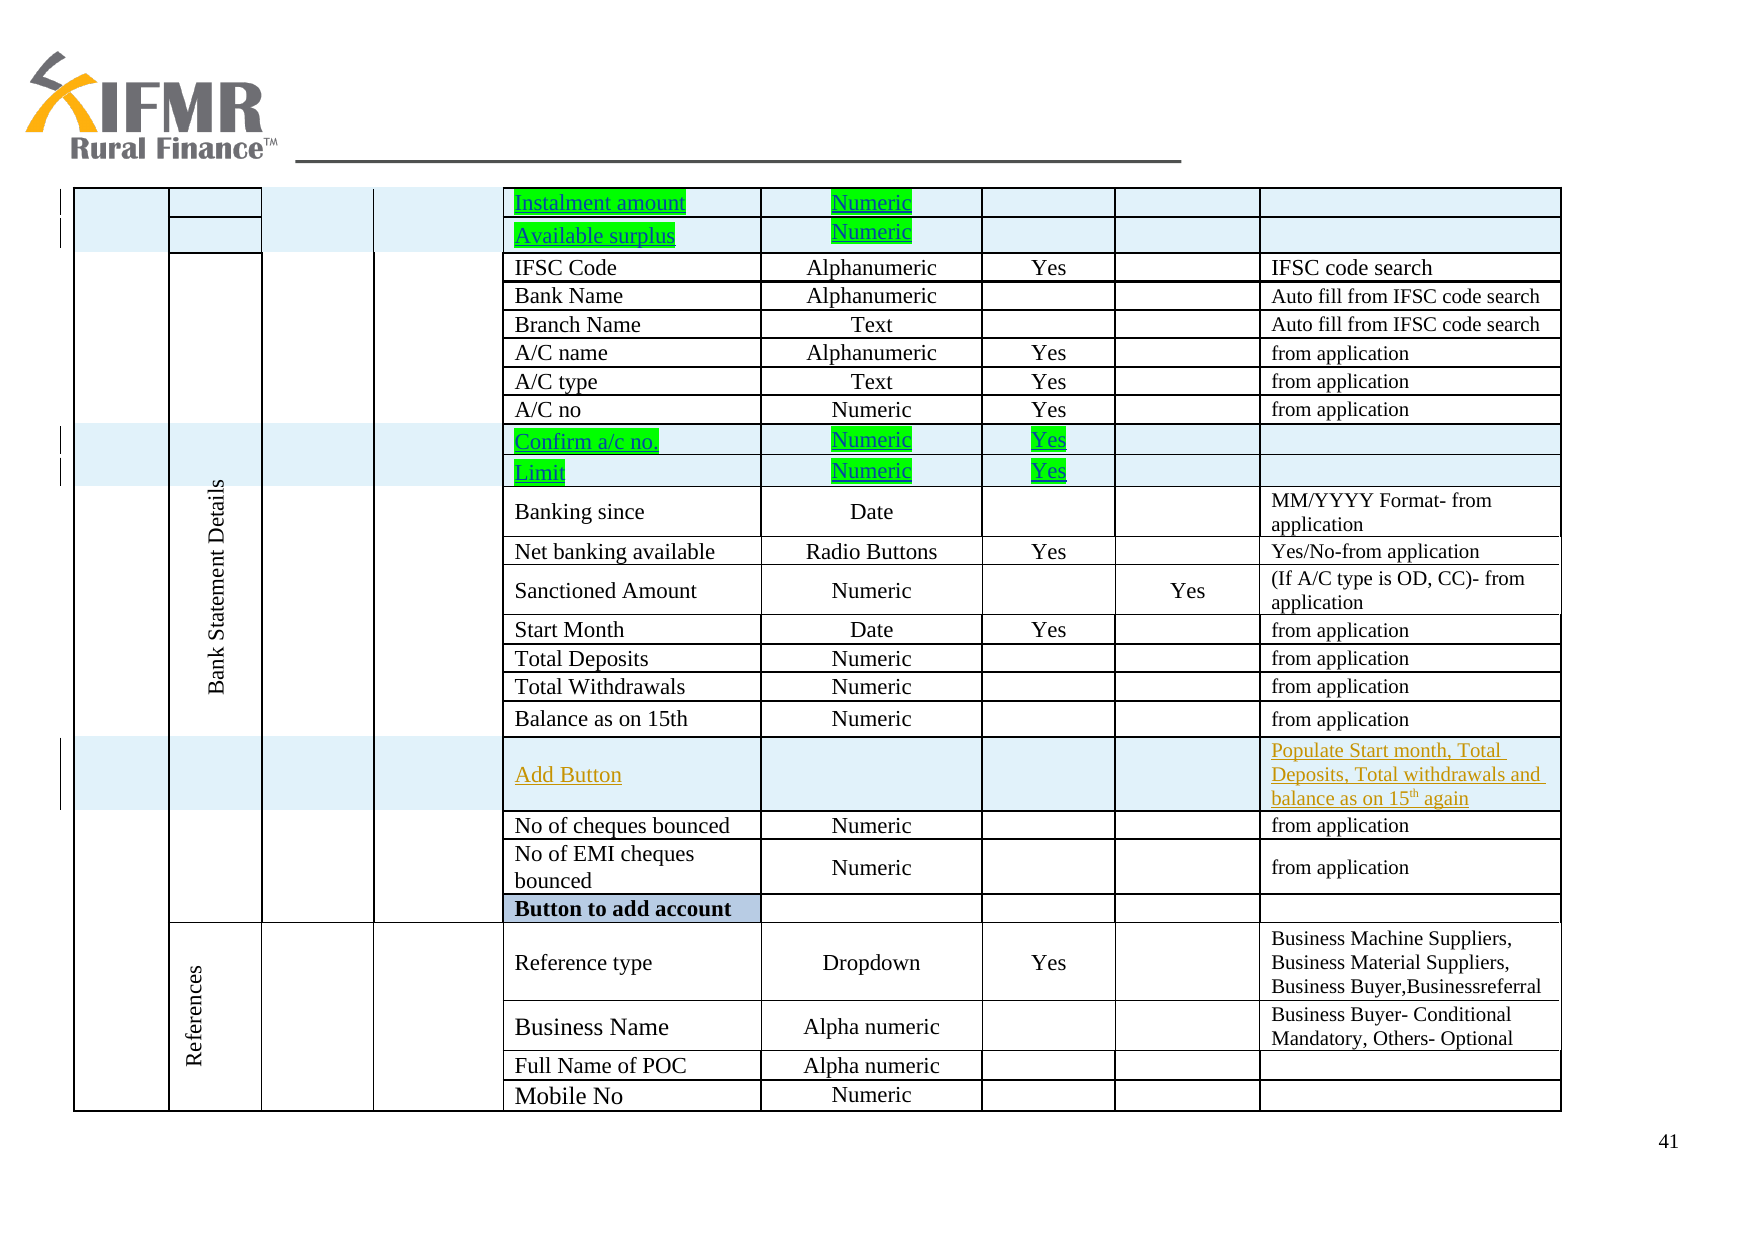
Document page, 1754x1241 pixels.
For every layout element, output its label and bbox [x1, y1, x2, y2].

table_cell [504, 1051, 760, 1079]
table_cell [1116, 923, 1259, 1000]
picture [18, 45, 284, 166]
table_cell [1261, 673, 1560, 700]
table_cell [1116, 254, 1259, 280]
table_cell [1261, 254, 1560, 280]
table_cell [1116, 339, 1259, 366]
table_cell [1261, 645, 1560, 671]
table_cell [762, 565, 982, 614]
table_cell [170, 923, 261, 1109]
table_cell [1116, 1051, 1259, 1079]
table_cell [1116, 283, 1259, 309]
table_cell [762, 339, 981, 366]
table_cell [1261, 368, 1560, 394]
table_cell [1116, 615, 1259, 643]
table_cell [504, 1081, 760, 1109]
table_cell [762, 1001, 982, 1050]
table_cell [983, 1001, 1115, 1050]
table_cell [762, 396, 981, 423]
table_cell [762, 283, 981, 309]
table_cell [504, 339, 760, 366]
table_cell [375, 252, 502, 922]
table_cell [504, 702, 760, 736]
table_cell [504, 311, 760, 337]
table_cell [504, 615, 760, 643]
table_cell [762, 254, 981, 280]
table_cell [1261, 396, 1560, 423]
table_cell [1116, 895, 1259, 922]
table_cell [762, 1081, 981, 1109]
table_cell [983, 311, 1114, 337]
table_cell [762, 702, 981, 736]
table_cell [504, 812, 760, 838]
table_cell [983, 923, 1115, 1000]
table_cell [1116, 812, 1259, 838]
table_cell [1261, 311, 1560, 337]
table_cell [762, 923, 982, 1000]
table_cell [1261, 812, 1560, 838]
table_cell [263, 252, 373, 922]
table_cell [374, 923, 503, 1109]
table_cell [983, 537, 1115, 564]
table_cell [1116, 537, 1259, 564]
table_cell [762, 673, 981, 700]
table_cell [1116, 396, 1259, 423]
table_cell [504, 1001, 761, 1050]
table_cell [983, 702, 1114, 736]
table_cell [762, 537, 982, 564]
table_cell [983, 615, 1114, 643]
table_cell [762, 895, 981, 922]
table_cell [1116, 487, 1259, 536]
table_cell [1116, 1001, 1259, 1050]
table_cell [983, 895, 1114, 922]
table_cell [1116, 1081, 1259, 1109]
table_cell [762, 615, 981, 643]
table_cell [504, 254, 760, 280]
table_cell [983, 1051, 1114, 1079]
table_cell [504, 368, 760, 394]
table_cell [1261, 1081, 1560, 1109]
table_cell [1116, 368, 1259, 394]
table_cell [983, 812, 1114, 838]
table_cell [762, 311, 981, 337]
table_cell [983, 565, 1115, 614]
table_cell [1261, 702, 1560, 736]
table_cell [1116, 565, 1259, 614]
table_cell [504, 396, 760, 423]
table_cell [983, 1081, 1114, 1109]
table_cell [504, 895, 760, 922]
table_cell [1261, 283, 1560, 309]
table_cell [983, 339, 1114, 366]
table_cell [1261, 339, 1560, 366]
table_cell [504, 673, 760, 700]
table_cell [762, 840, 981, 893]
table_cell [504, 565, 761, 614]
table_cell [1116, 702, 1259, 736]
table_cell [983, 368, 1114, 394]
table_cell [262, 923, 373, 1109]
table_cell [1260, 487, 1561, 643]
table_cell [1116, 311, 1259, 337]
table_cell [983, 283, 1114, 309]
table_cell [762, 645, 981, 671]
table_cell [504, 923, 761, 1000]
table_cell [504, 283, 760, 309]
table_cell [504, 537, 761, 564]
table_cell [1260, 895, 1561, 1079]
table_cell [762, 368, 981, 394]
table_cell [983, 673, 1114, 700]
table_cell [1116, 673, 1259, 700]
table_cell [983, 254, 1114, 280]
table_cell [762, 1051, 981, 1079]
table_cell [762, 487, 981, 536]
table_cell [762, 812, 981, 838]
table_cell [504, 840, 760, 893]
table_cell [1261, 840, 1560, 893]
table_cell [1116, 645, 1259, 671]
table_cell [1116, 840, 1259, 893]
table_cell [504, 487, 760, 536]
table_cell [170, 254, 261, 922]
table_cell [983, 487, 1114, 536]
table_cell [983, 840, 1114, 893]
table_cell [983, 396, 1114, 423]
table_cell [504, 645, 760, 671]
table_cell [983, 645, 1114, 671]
